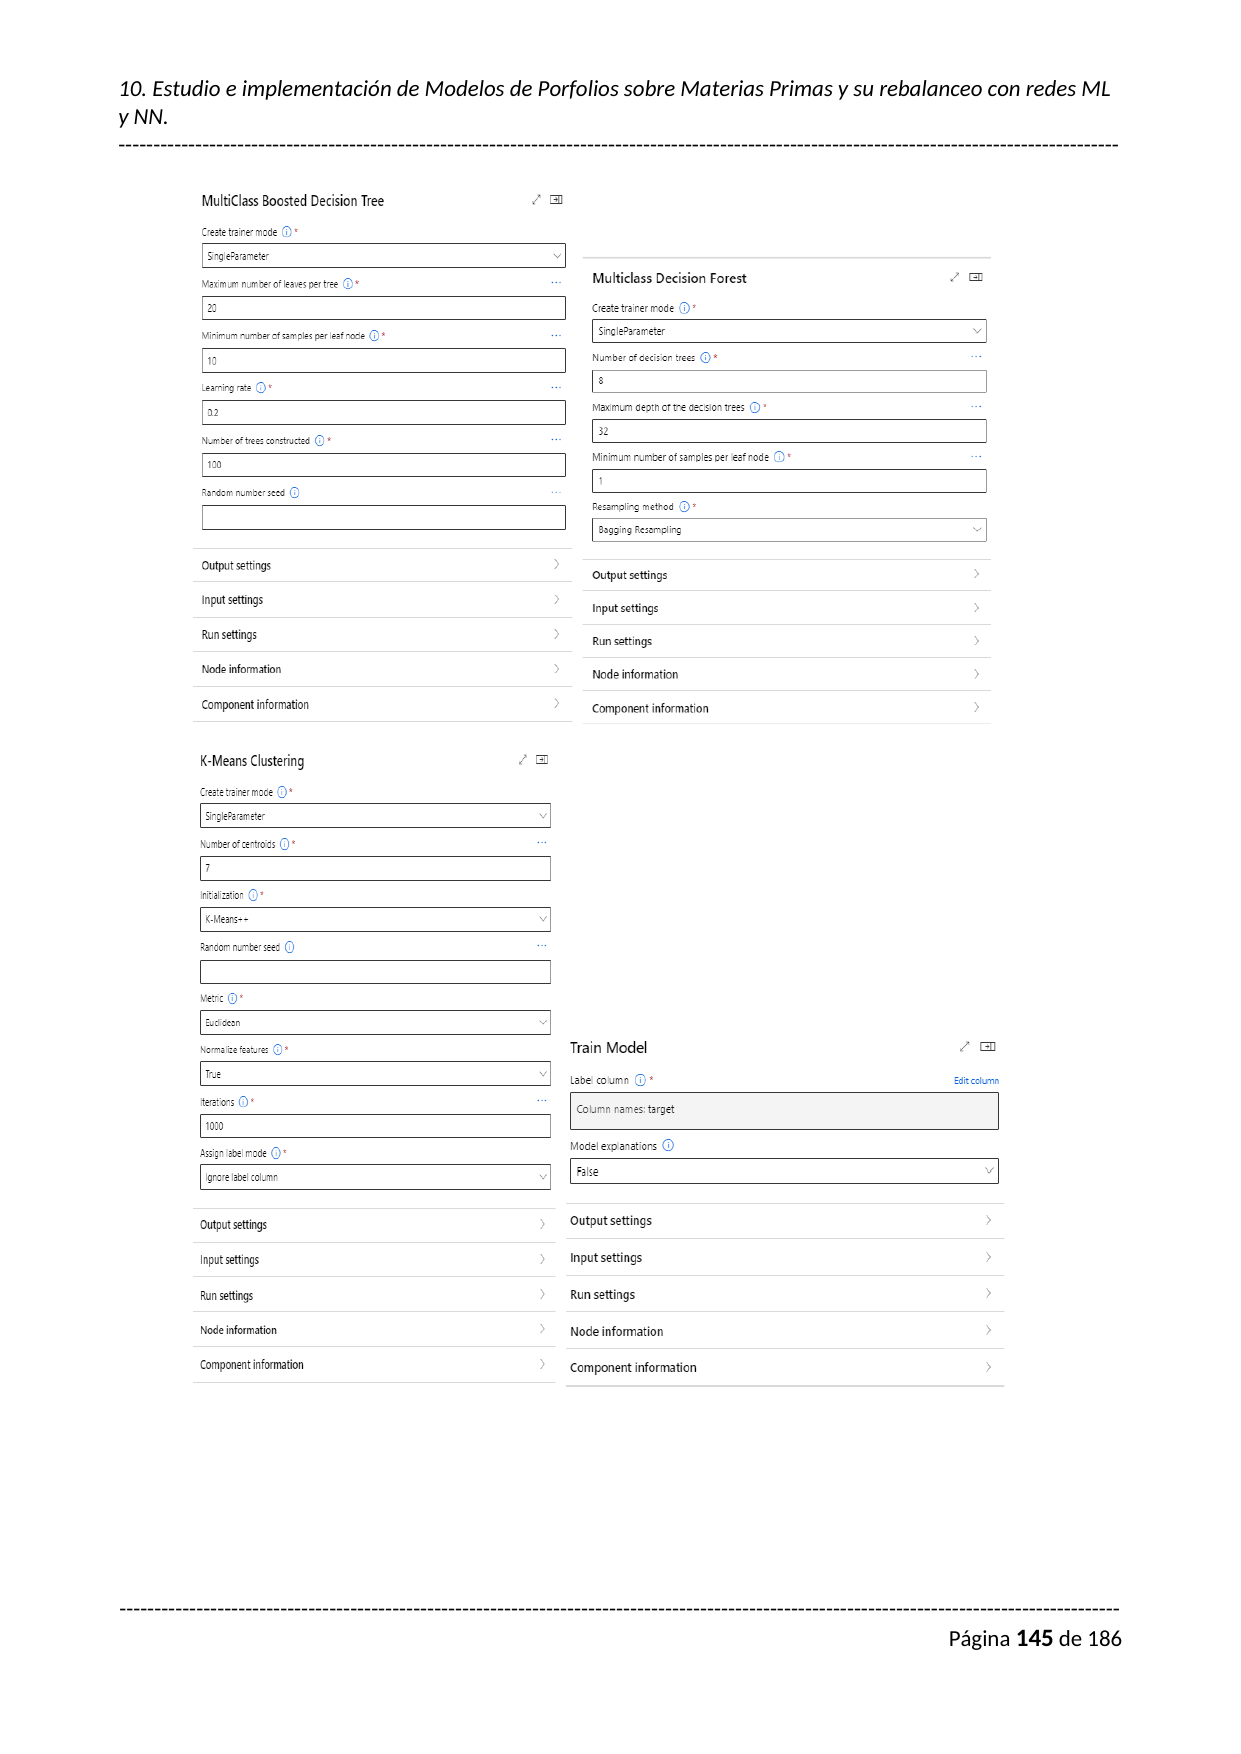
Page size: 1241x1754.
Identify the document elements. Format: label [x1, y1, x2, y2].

picture [566, 1028, 1005, 1387]
picture [193, 185, 573, 724]
picture [193, 742, 556, 1387]
picture [582, 256, 991, 724]
